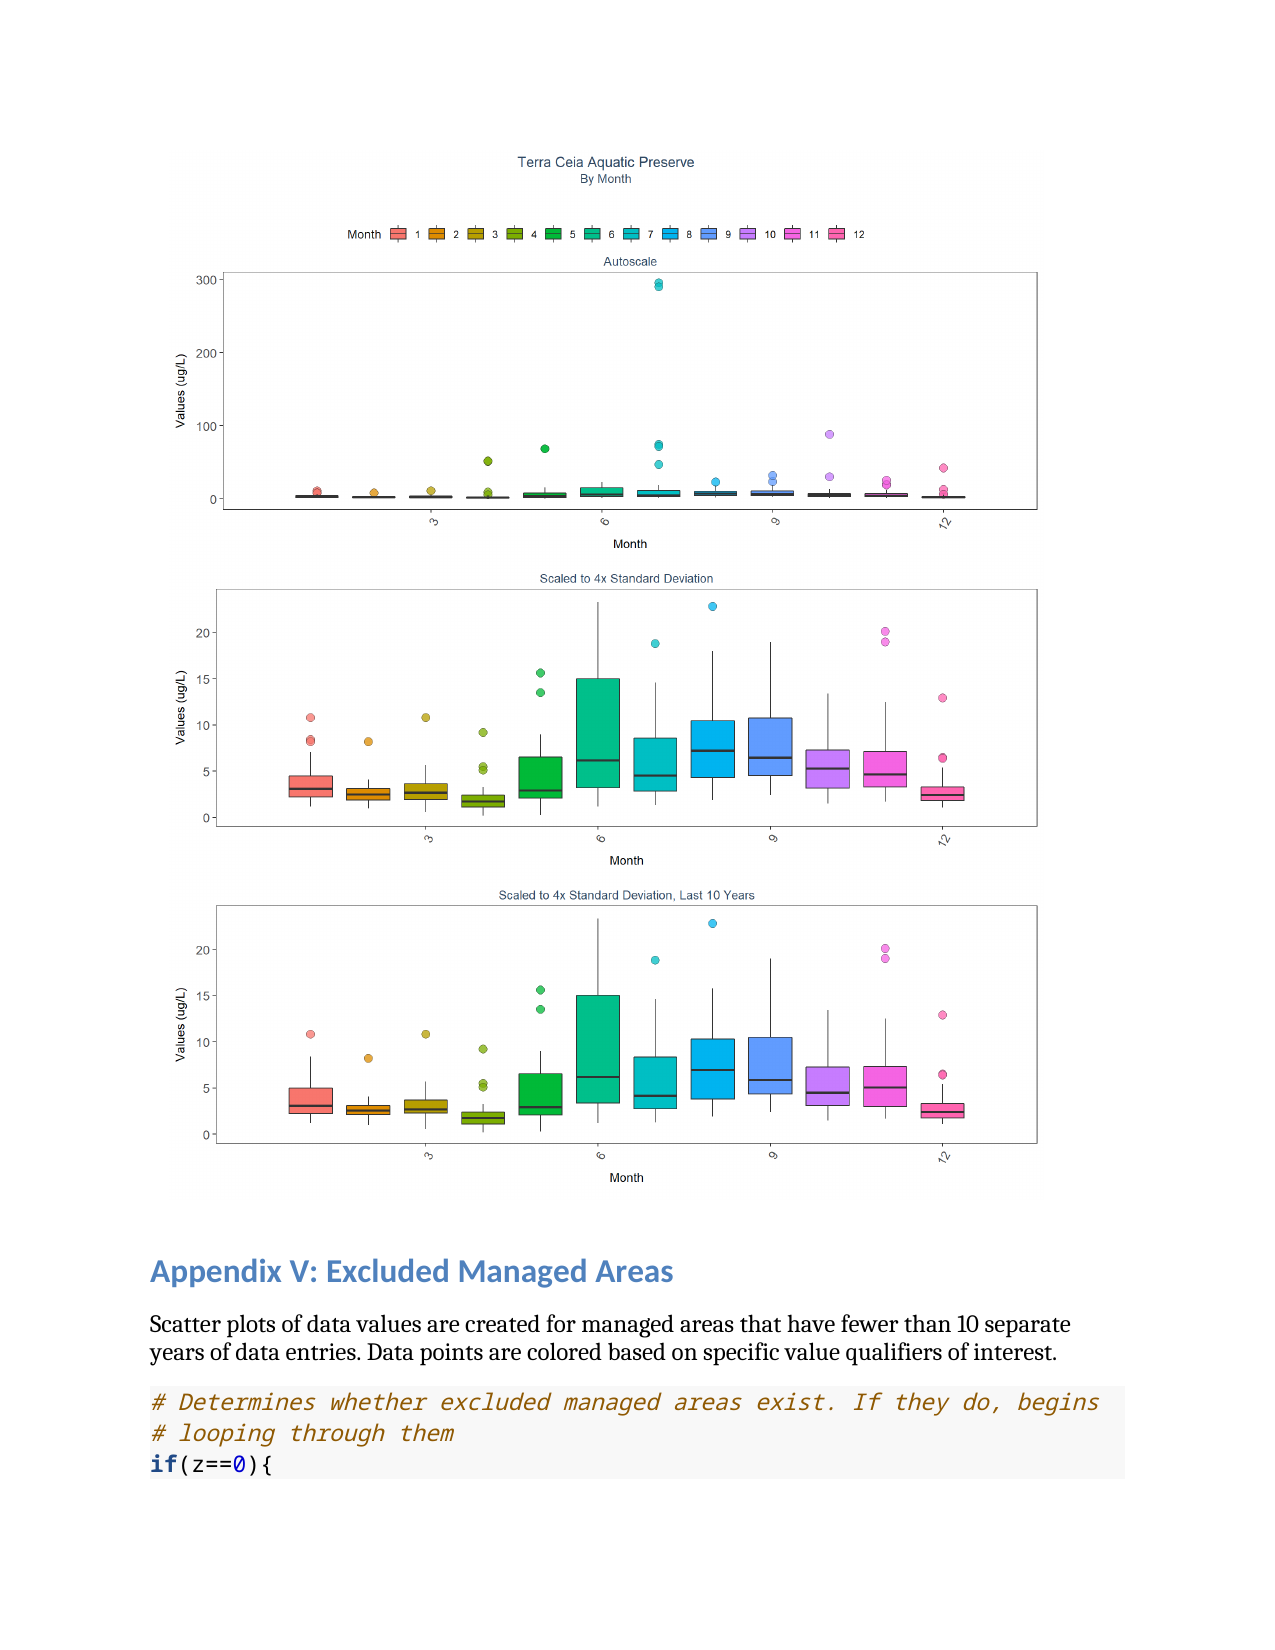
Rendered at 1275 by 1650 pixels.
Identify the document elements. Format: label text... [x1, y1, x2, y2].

text Scatter plots of data values are created for managed areas that have fewer than 10 separate years of data entries. Data points are colored based on specific value qualifiers of interest. [150, 1309, 1125, 1367]
picture [168, 150, 1044, 1200]
subtitle Appendix V: Excluded Managed Areas [150, 1250, 1125, 1291]
